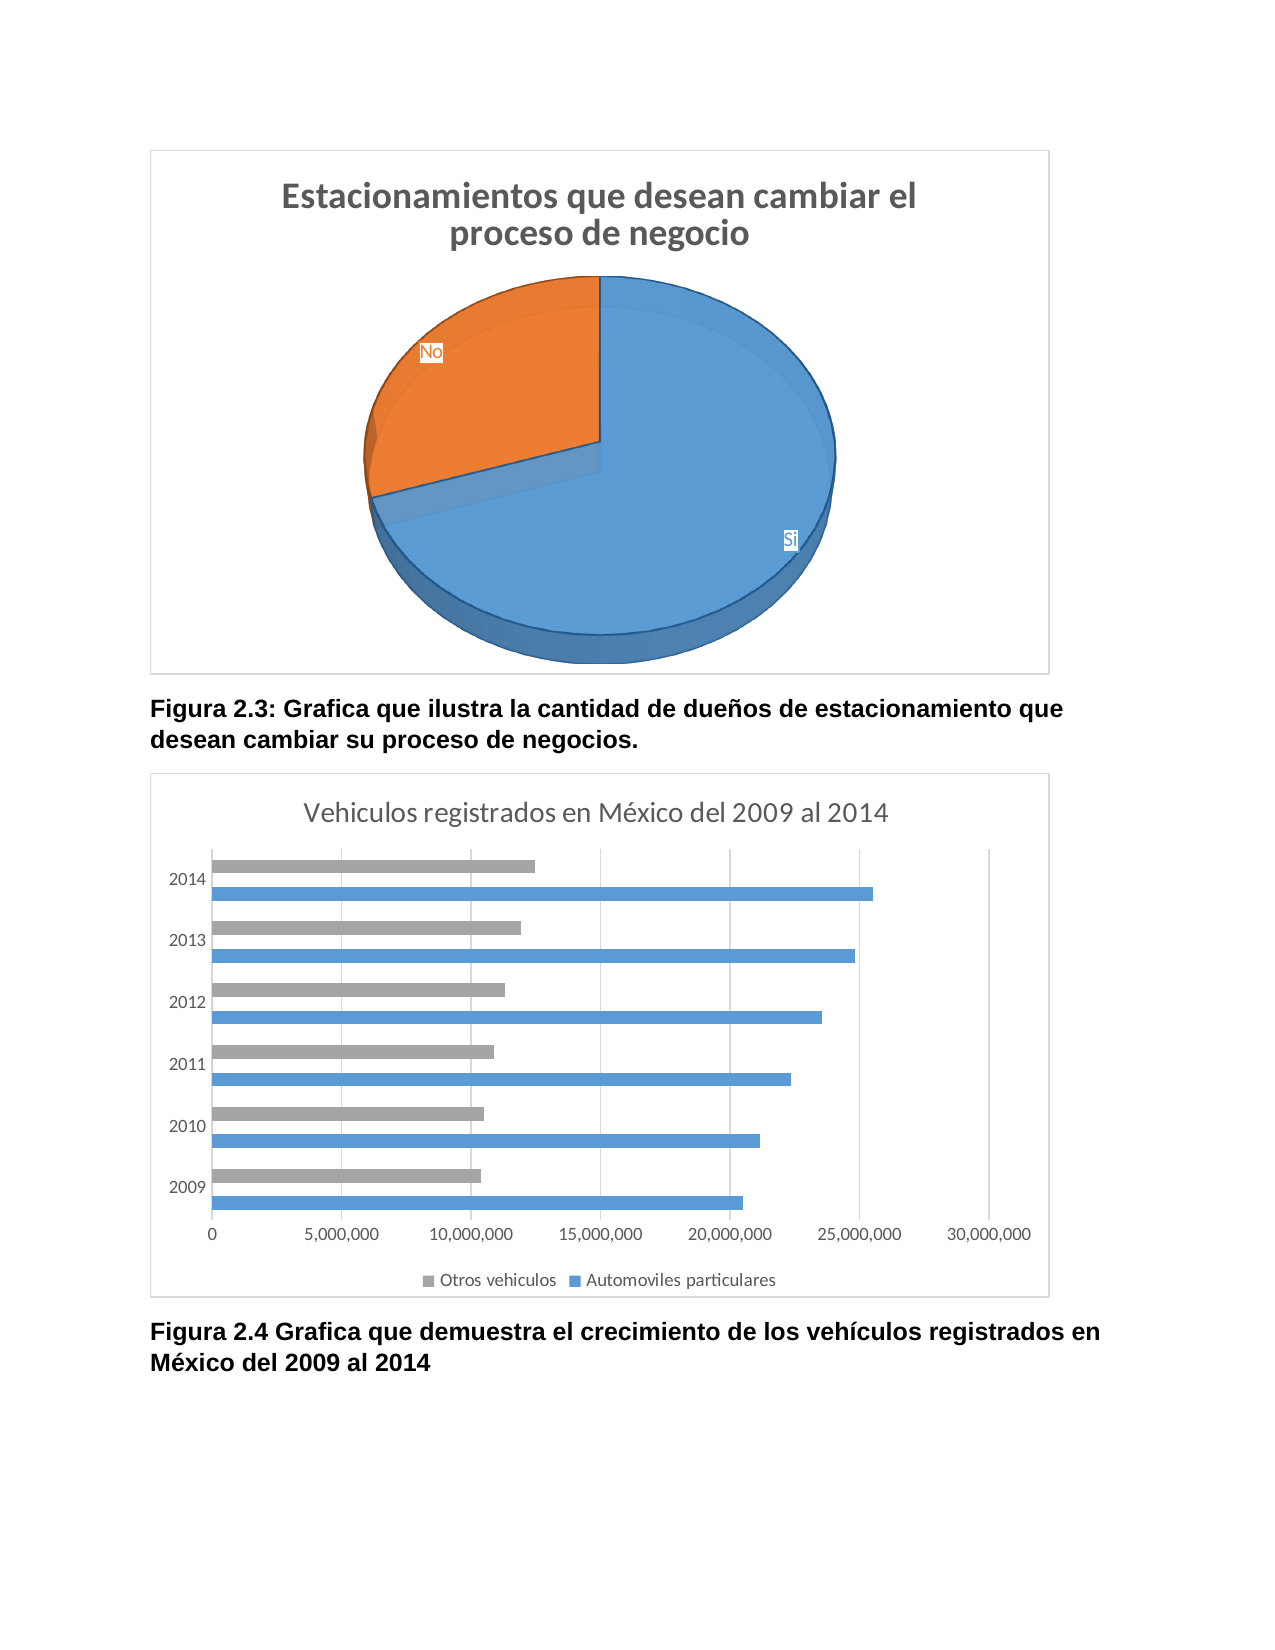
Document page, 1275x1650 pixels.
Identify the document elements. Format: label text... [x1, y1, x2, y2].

text Figura 2.3: Grafica que ilustra la cantidad de dueños de estacionamiento que desean cambiar su proceso de negocios. [150, 694, 1125, 754]
text Figura 2.4 Grafica que demuestra el crecimiento de los vehículos registrados en México del 2009 al 2014 [150, 1316, 1125, 1376]
